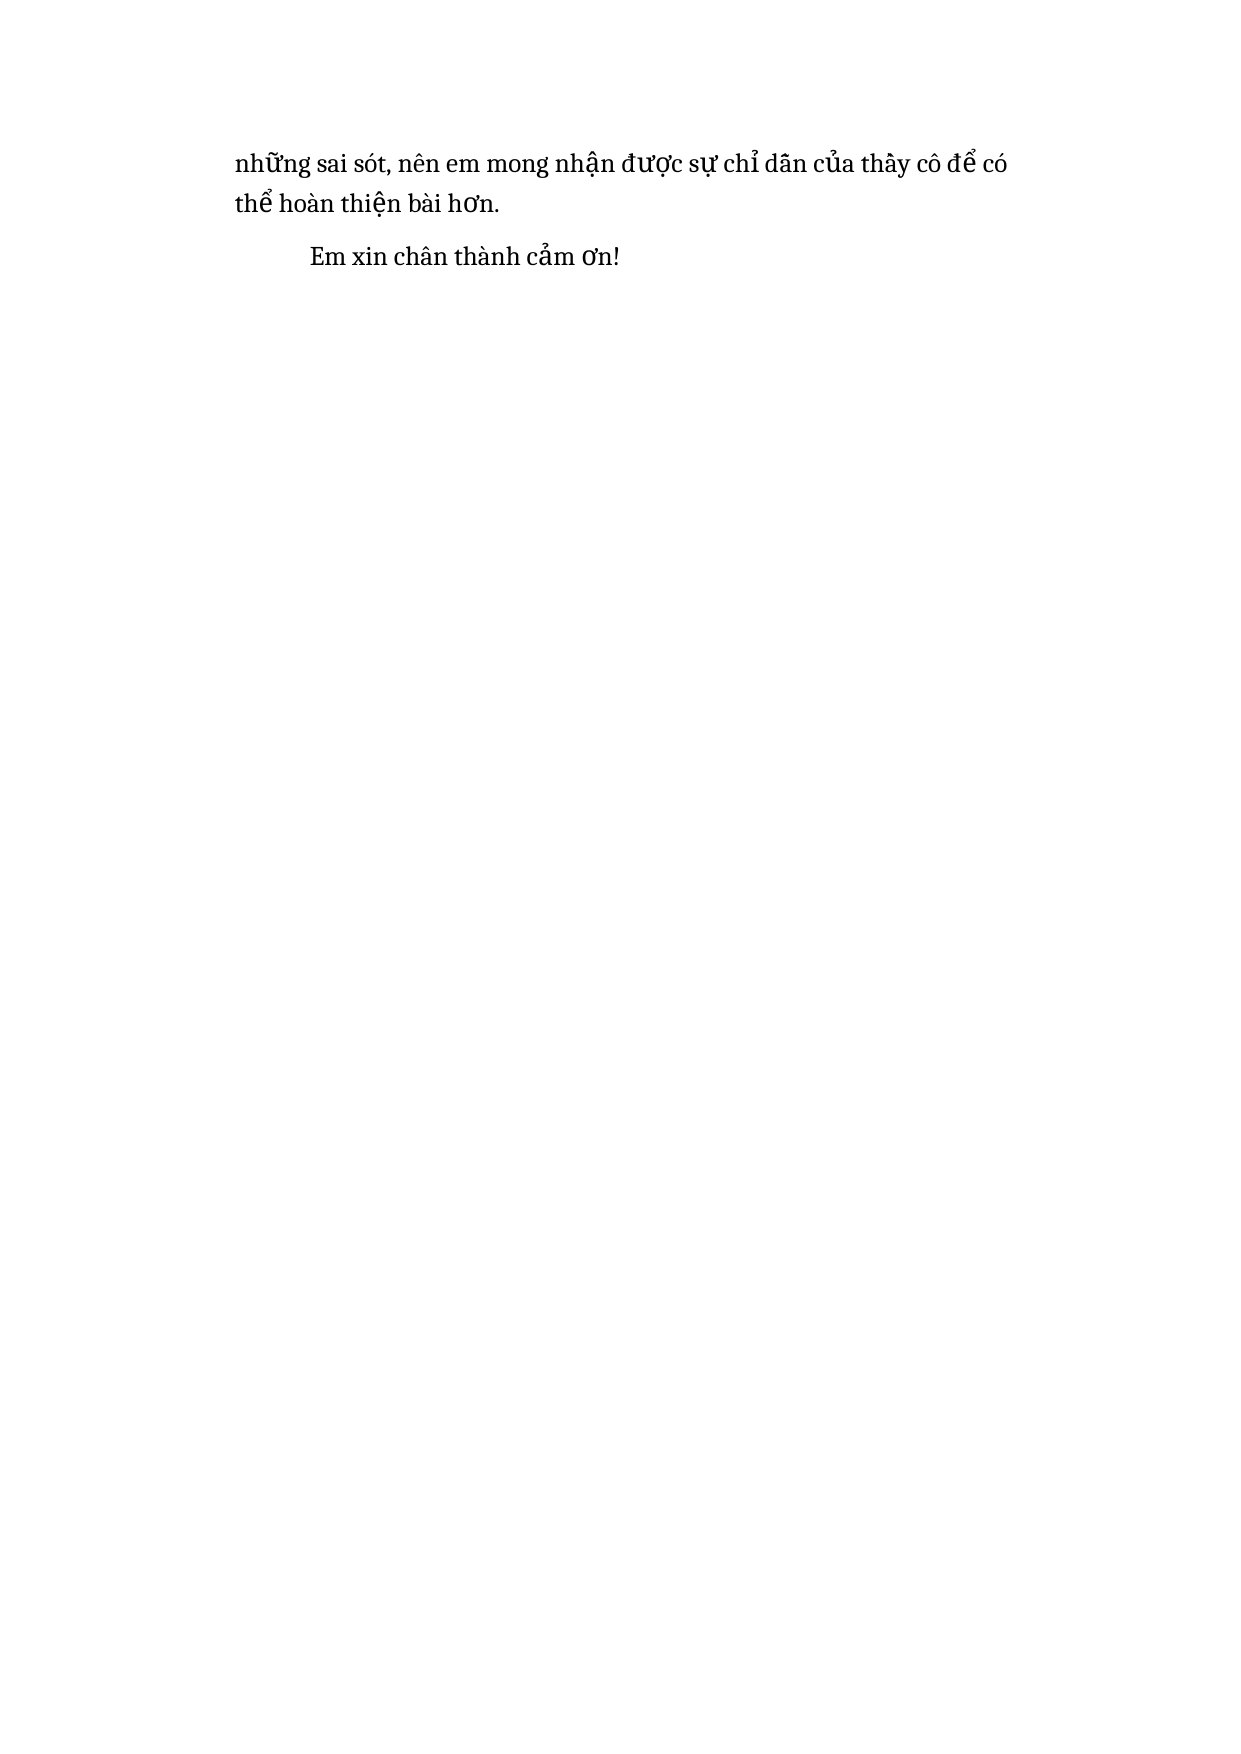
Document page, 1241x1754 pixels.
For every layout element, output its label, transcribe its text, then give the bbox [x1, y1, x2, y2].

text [234, 148, 1007, 219]
text Em xin chân thành cảm ơn! [234, 241, 1007, 272]
